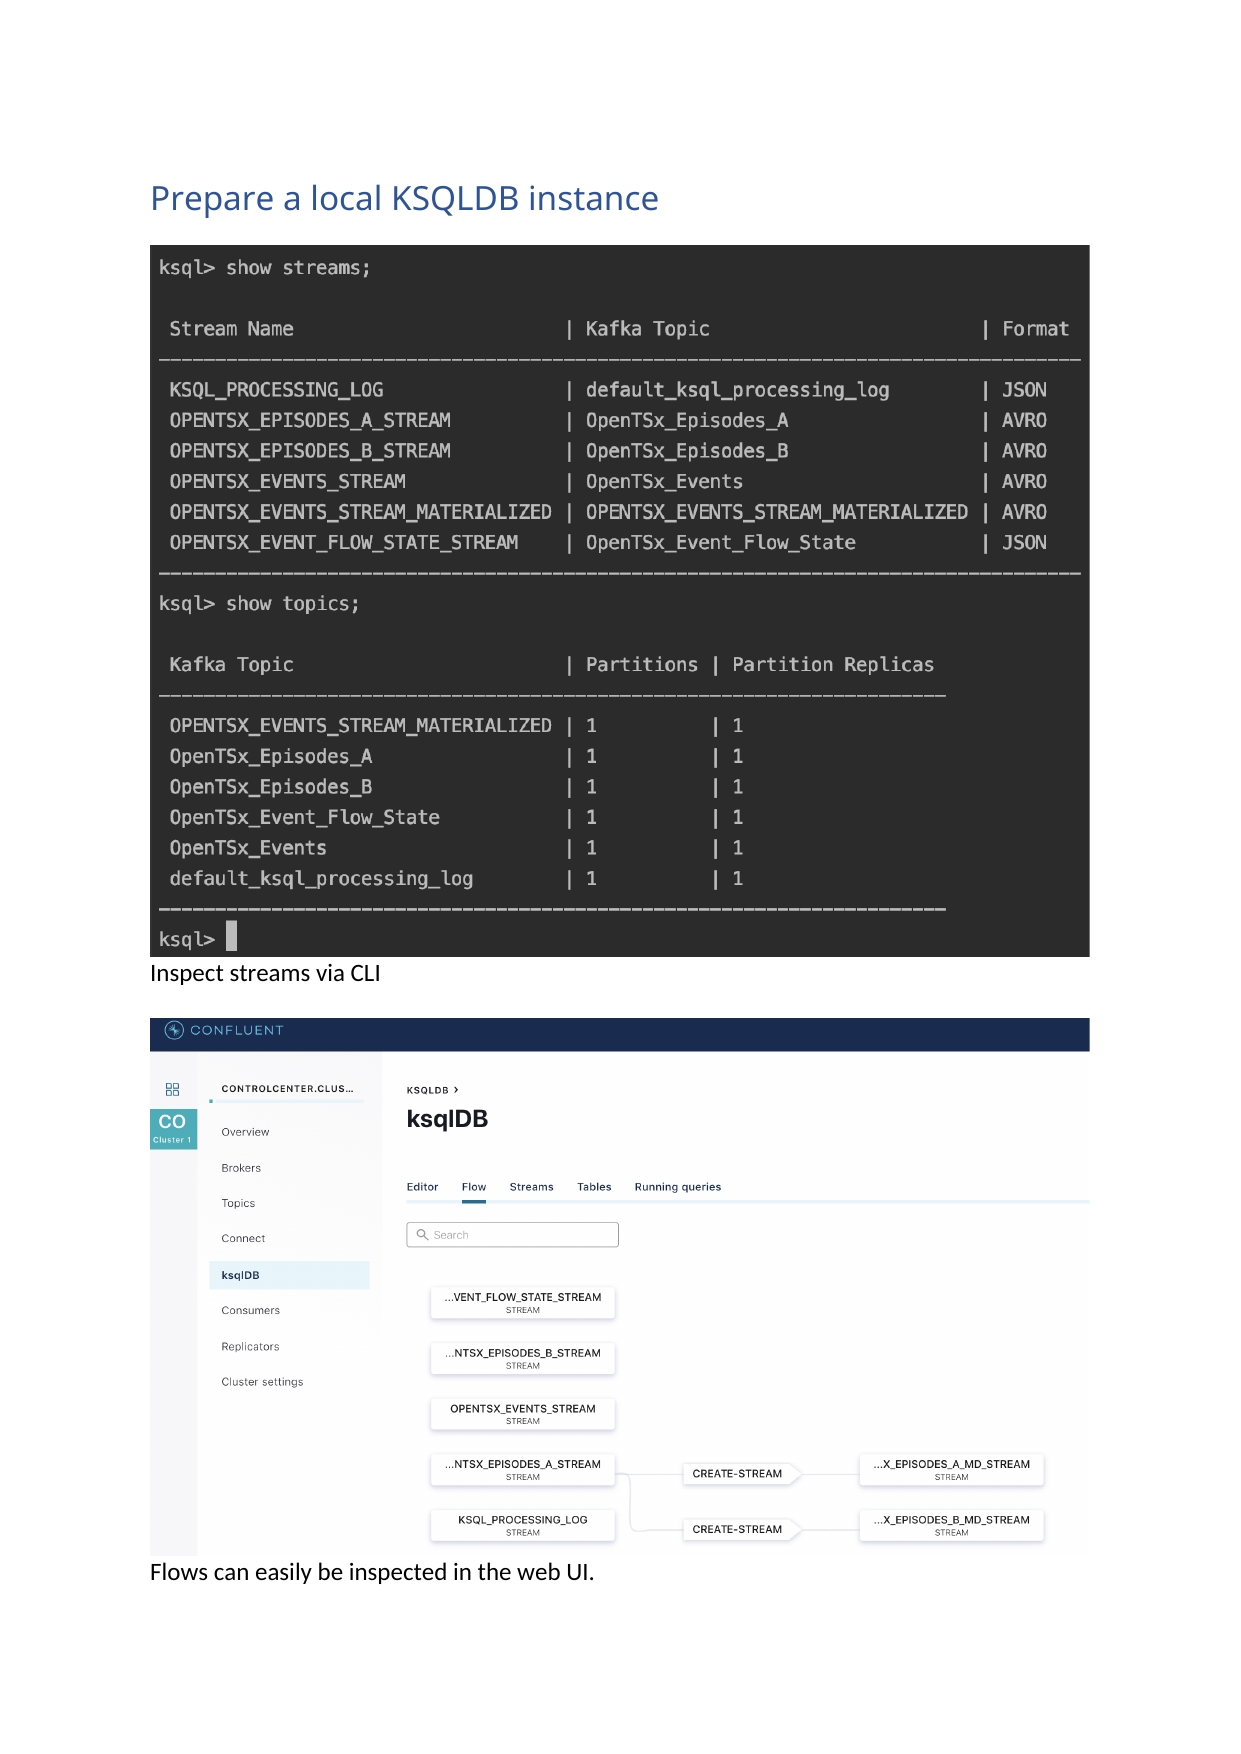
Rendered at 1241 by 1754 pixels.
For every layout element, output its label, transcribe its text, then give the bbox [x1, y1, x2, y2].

picture [150, 1018, 1090, 1556]
subtitle Prepare a local KSQLDB instance [150, 175, 1090, 220]
picture [150, 245, 1090, 957]
text Flows can easily be inspected in the web UI. [150, 1556, 1090, 1586]
text Inspect streams via CLI [150, 957, 1090, 987]
